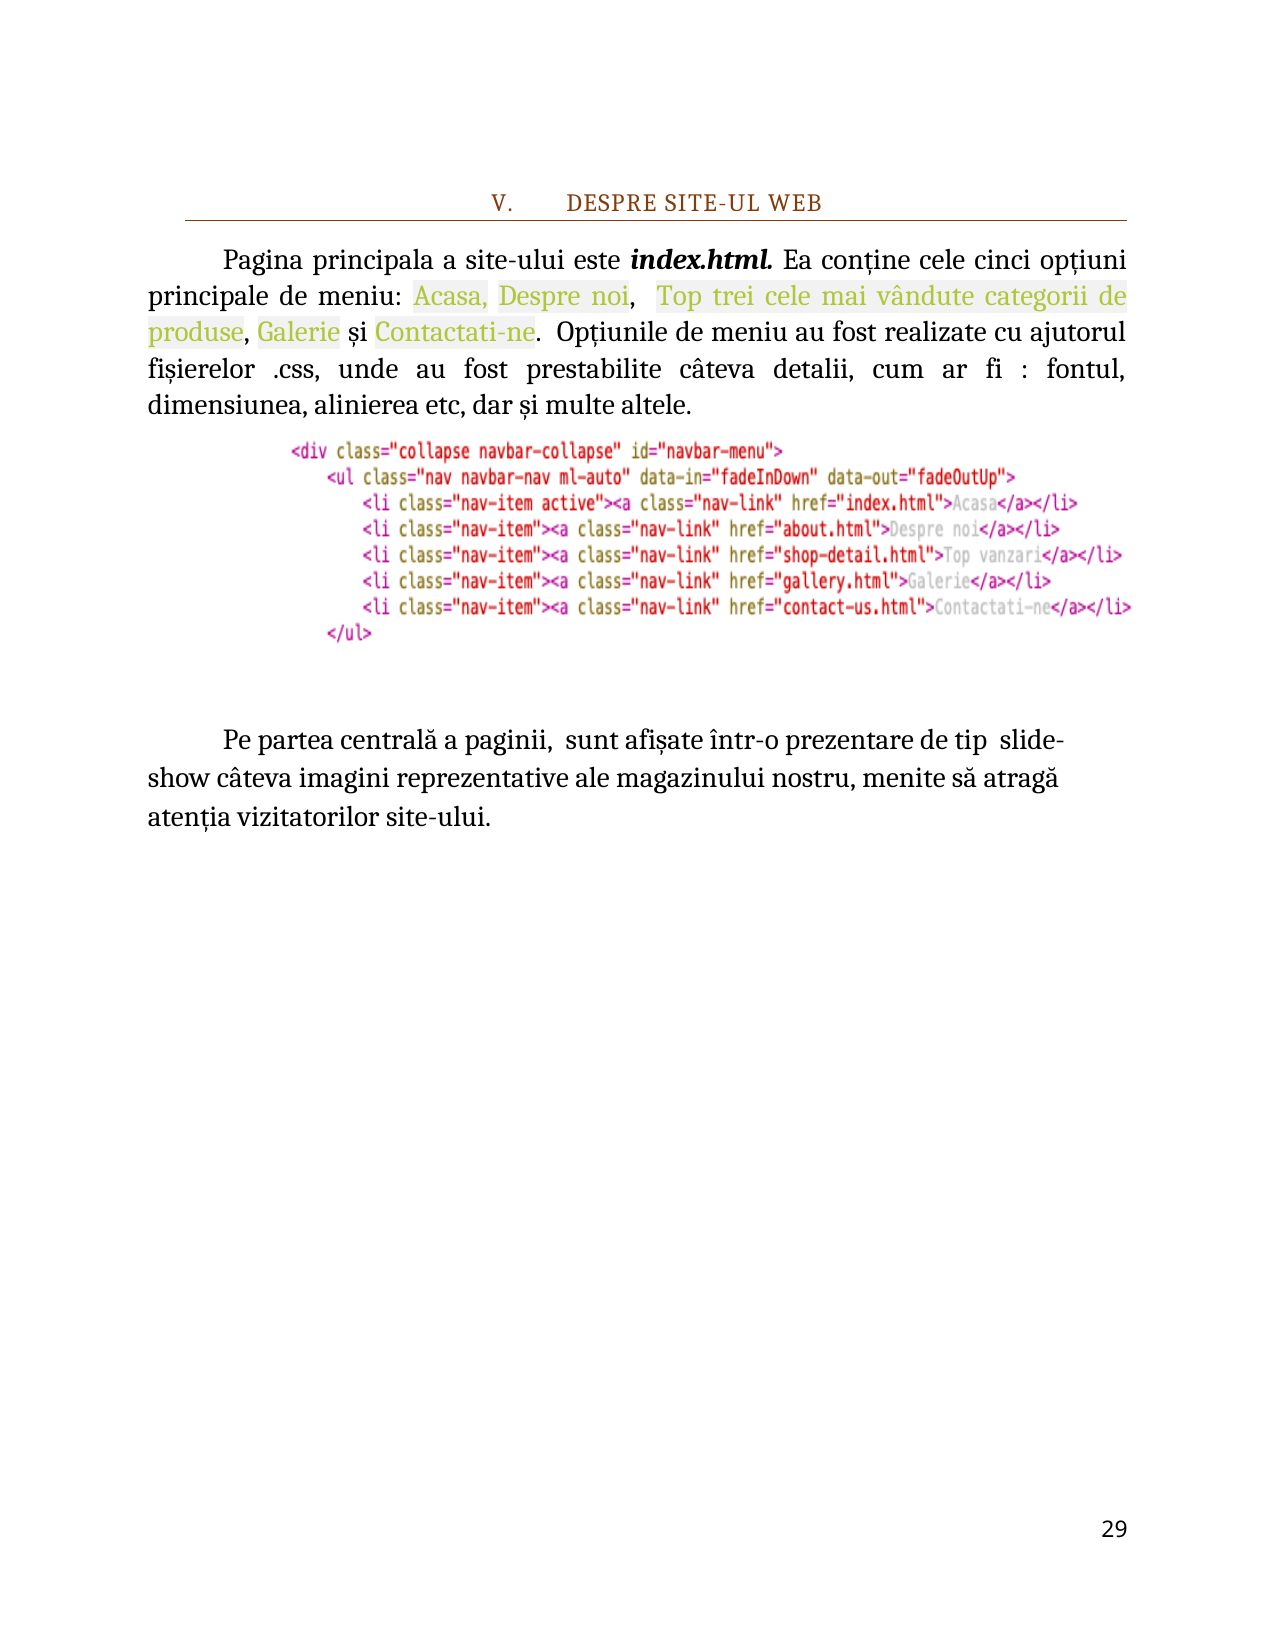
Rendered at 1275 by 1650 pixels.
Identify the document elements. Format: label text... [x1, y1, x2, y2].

text Pagina principala a site-ului este index.html. Ea conține cele cinci opțiuni principale de meniu: Acasa, Despre noi, Top trei cele mai vândute categorii de produse, Galerie și Contactati-ne. Opțiunile de meniu au fost realizate cu ajutorul fișierelor .css, unde au fost prestabilite câteva detalii, cum ar fi : fontul, dimensiunea, alinierea etc, dar și multe altele. [148, 243, 1127, 421]
text Pe partea centrală a paginii, sunt afișate într-o prezentare de tip slide-show câteva imagini reprezentative ale magazinului nostru, menite să atragă atenția vizitatorilor site-ului. [148, 723, 1127, 834]
picture [147, 440, 1171, 647]
subtitle Despre site-ul web [185, 189, 1127, 220]
